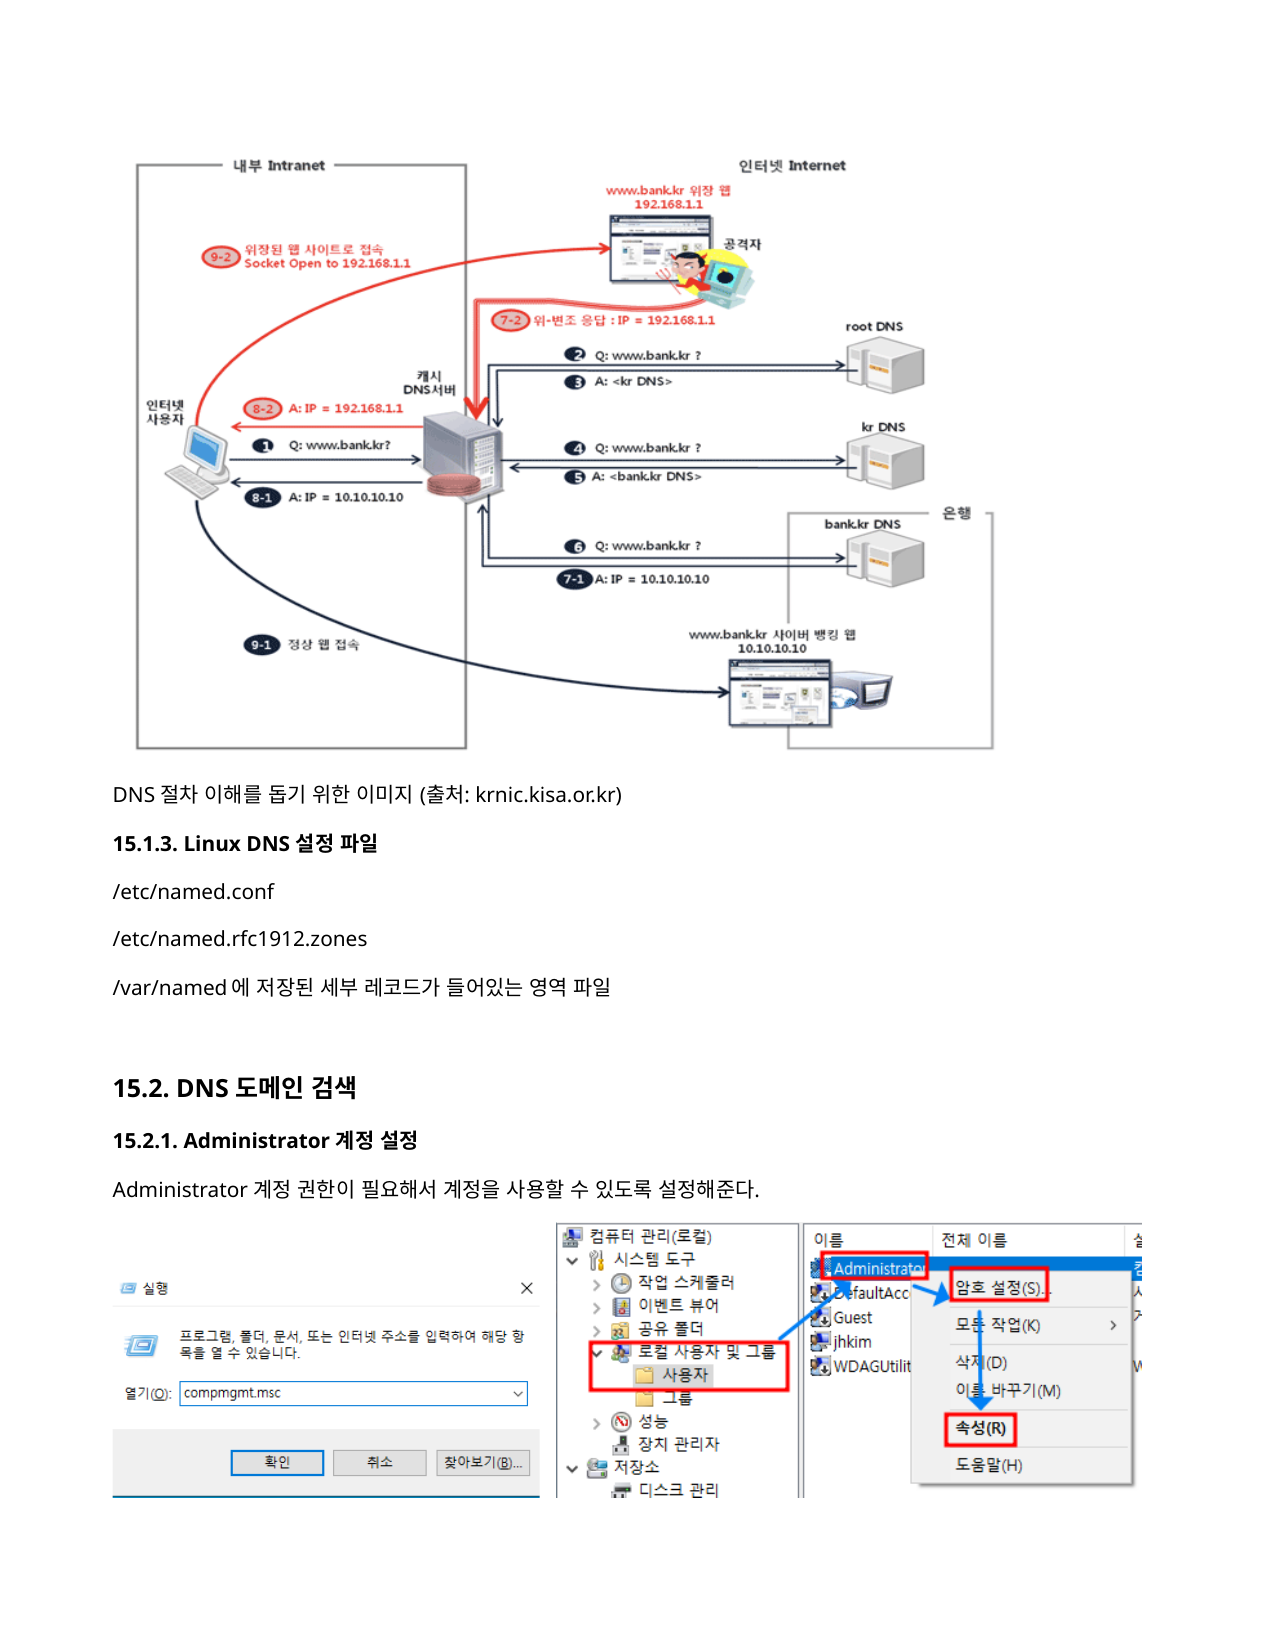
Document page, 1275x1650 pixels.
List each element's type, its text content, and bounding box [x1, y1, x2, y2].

text DNS 절차 이해를 돕기 위한 이미지 (출처: krnic.kisa.or.kr) [112, 778, 1162, 808]
text /etc/named.conf [112, 877, 1162, 905]
text /etc/named.rfc1912.zones [112, 924, 1162, 953]
picture [112, 150, 1007, 760]
picture [556, 1222, 1142, 1498]
subtitle 15.2. DNS 도메인 검색 [112, 1068, 1162, 1104]
text 15.1.3. Linux DNS 설정 파일 [112, 828, 1162, 858]
picture [112, 1274, 540, 1496]
text /var/named에 저장된 세부 레코드가 들어있는 영역 파일 [112, 972, 1162, 1002]
text 15.2.1. Administrator 계정 설정 [112, 1124, 1162, 1154]
text Administrator 계정 권한이 필요해서 계정을 사용할 수 있도록 설정해준다. [112, 1173, 1162, 1204]
